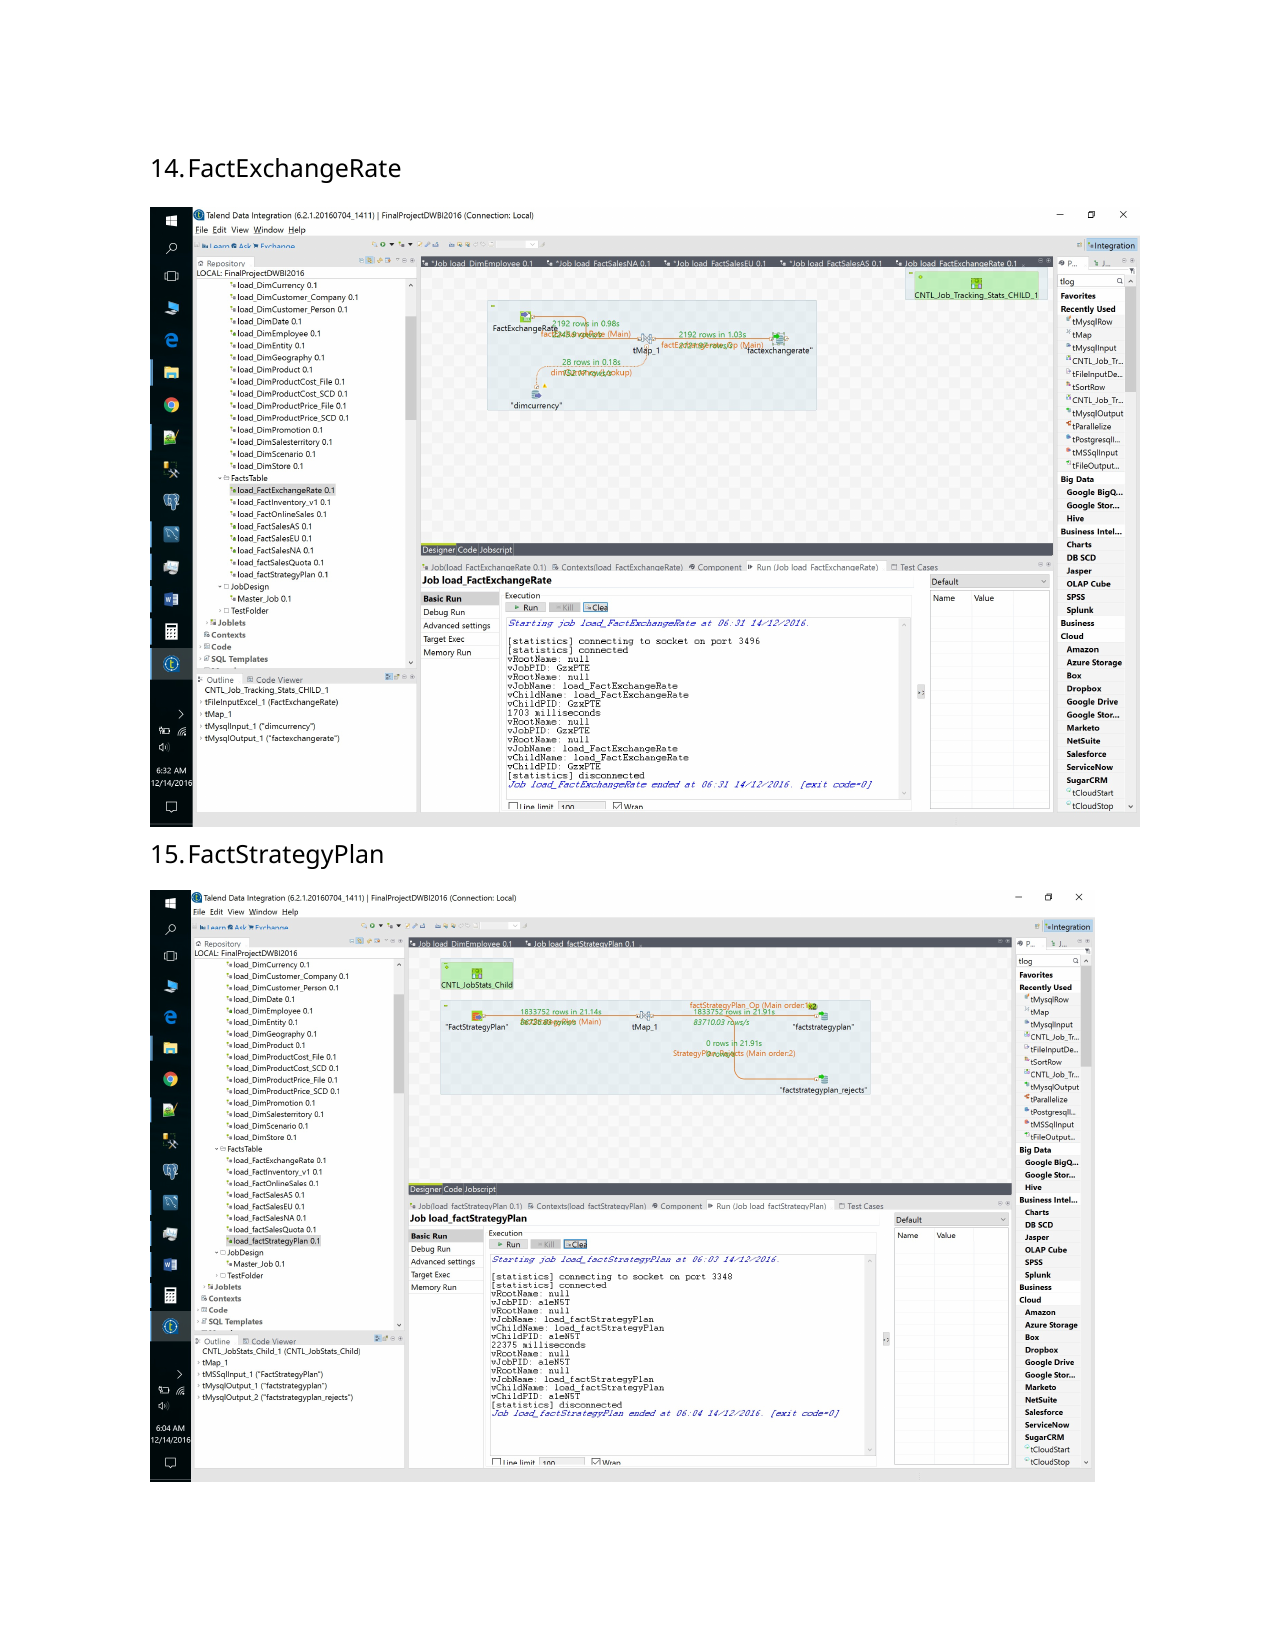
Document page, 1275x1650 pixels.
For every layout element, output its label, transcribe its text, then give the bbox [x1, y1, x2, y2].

list FactStrategyPlan [150, 837, 1137, 871]
list FactExchangeRate [150, 151, 1137, 184]
picture [150, 207, 1140, 827]
picture [150, 890, 1095, 1482]
